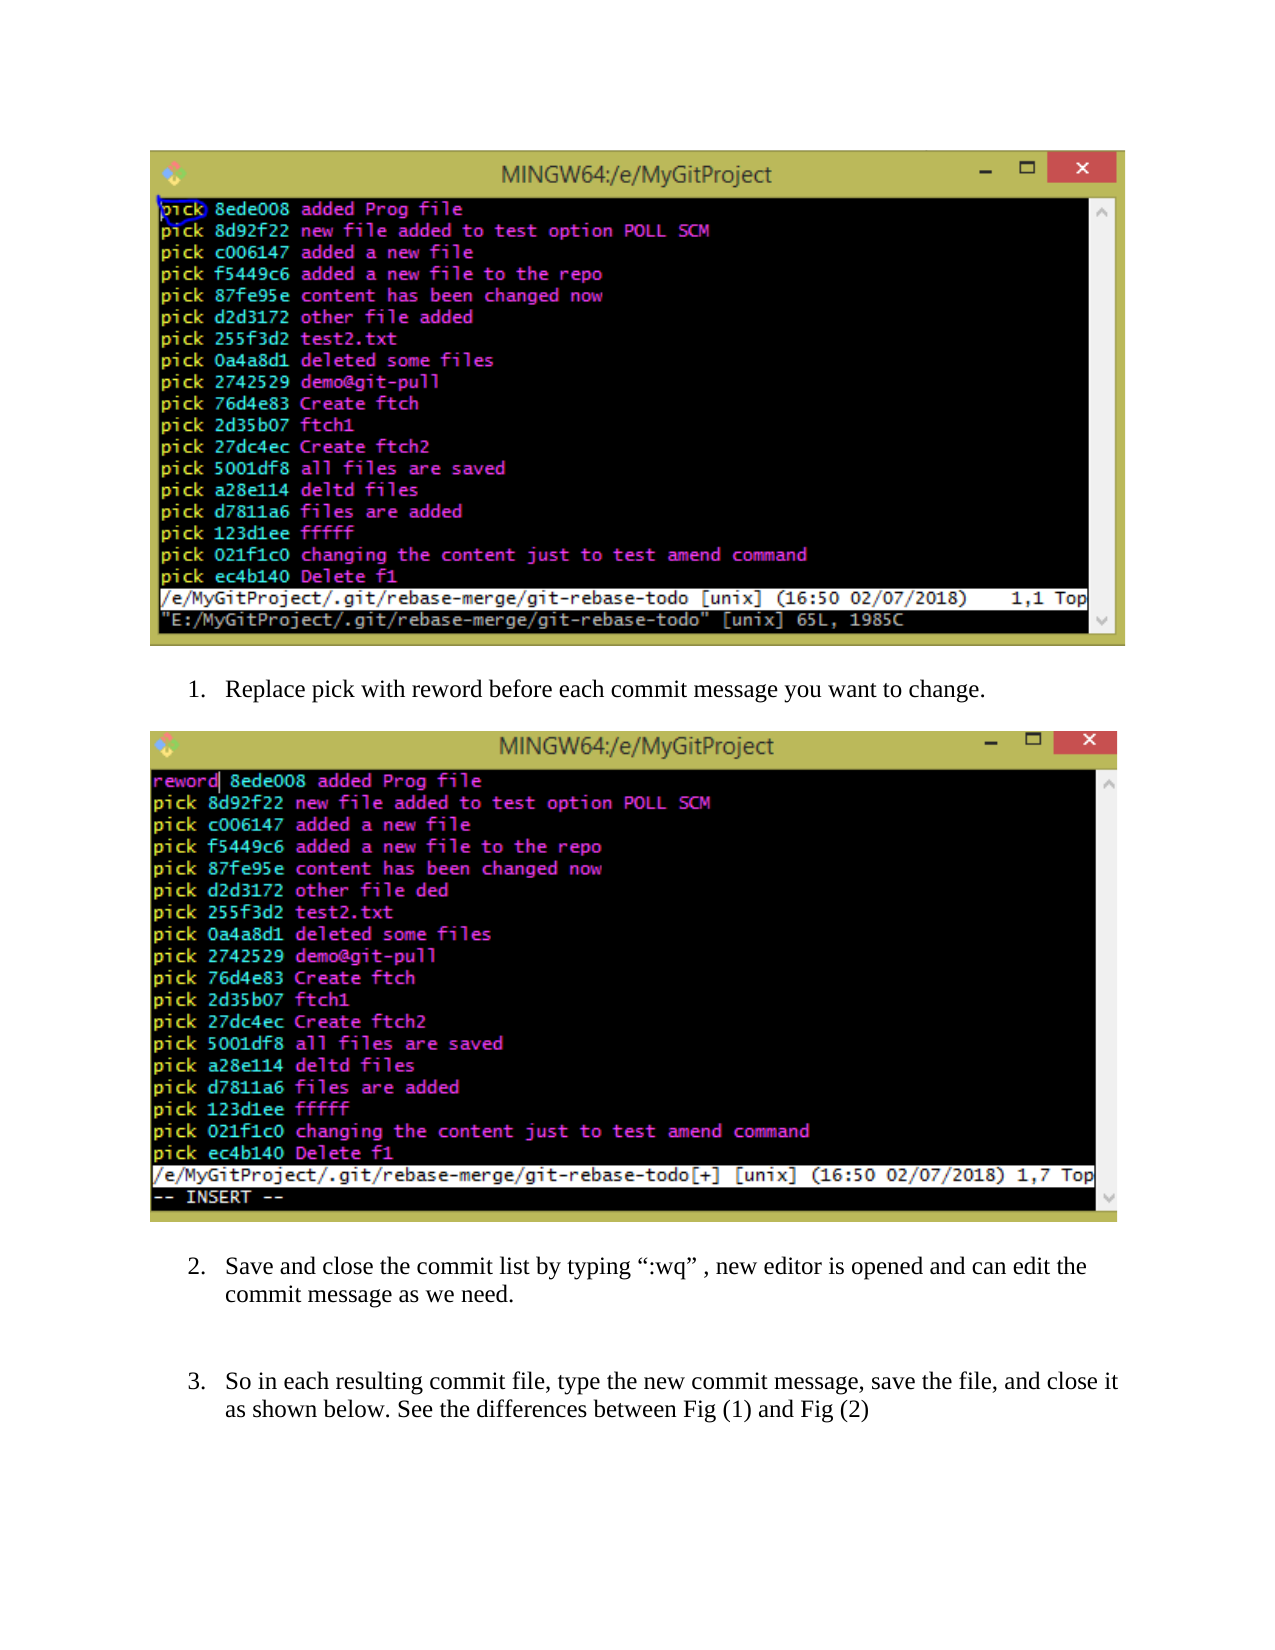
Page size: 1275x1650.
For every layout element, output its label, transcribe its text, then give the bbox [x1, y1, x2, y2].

picture [150, 150, 1125, 646]
picture [150, 731, 1118, 1222]
list Replace pick with reword before each commit message you want to change. [187, 674, 1125, 703]
list So in each resulting commit file, type the new commit message, save the file, and close it as shown below. See the differences between Fig (1) and Fig (2) [187, 1366, 1125, 1423]
list Save and close the commit list by typing “:wq” , new editor is opened and can edit the commit message as we need. [187, 1251, 1125, 1308]
